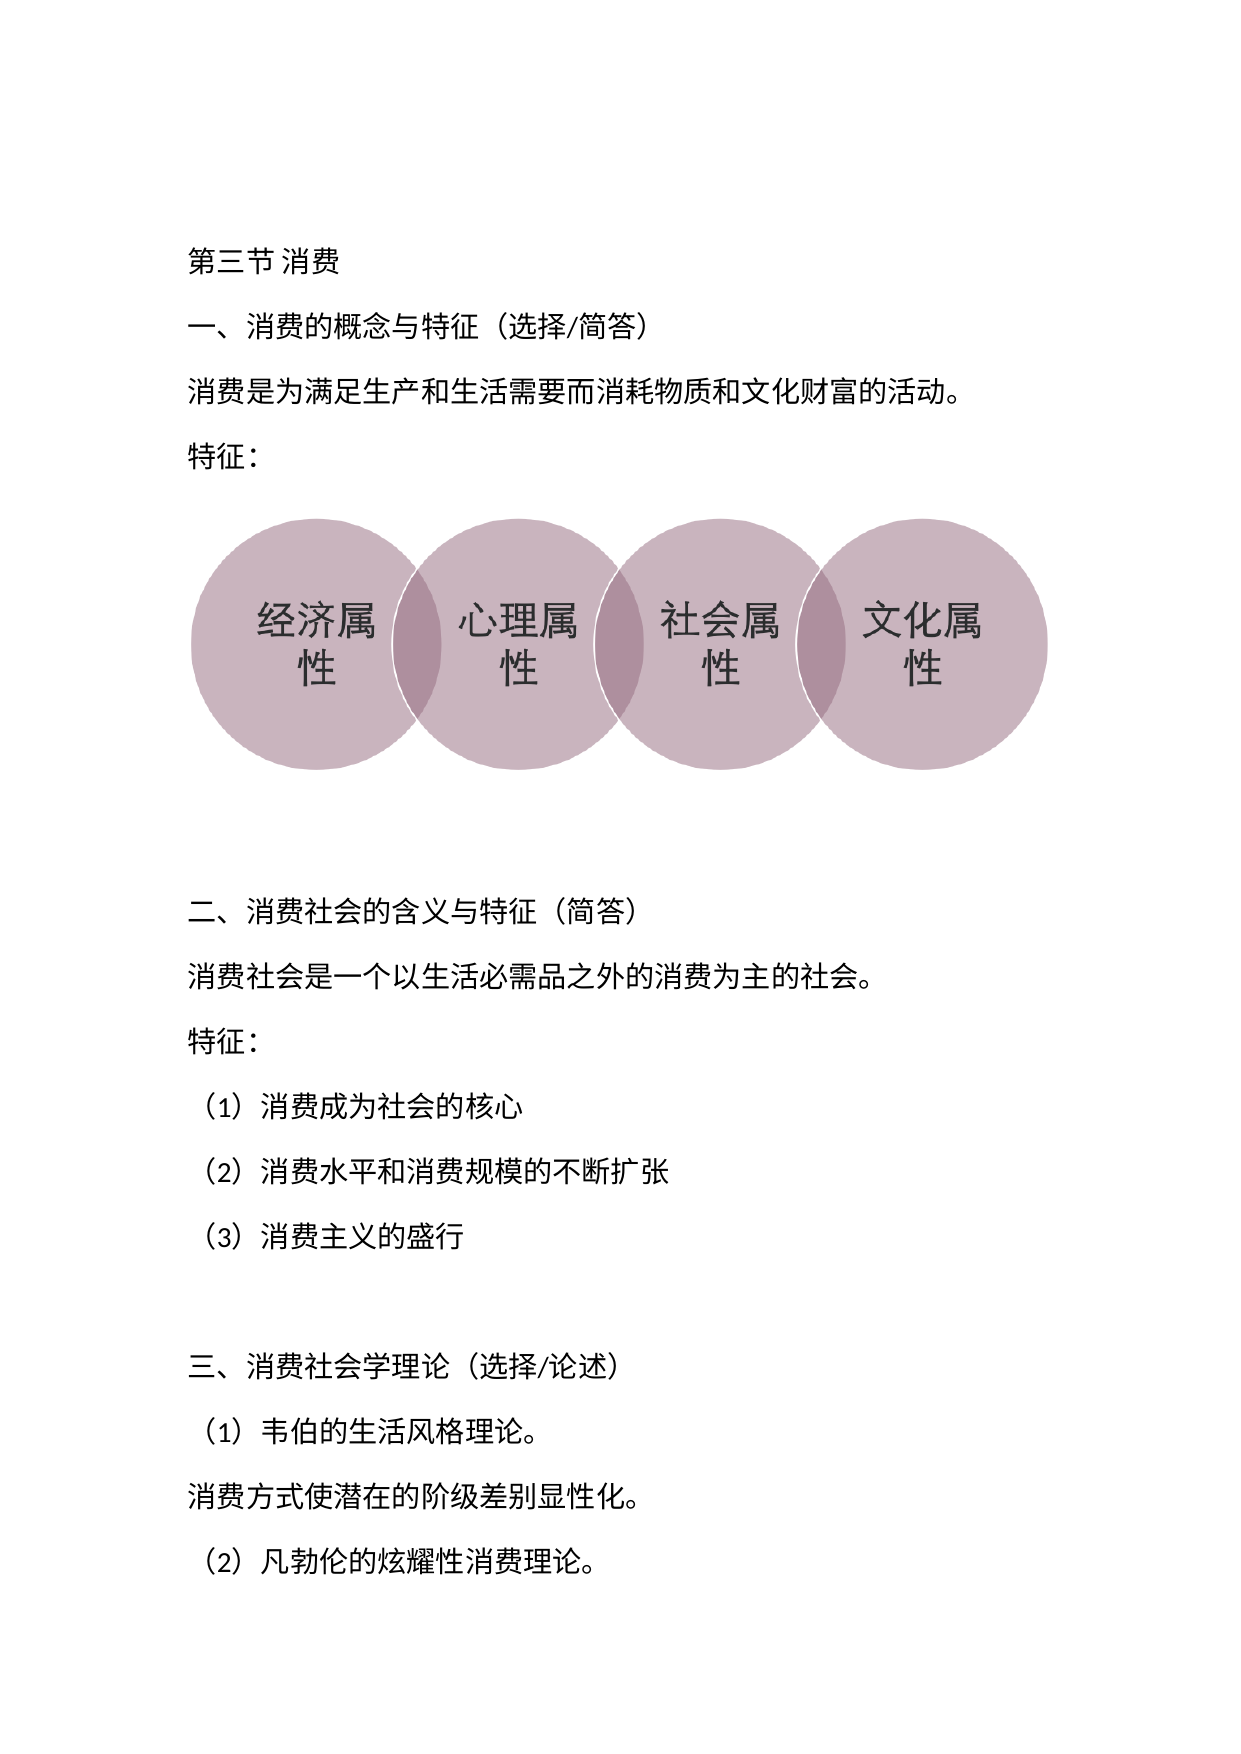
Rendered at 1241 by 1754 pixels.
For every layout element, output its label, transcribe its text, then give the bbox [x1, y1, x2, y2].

text （1）韦伯的生活风格理论。 [187, 1397, 1053, 1462]
text 消费方式使潜在的阶级差别显性化。 [187, 1462, 1053, 1527]
picture [187, 487, 1052, 782]
list 消费主义的盛行 [187, 1202, 1053, 1267]
text 一、消费的概念与特征（选择/简答） [187, 292, 1053, 357]
text 二、消费社会的含义与特征（简答） [187, 877, 1053, 942]
text 特征： [187, 422, 1053, 487]
text 特征： [187, 1007, 1053, 1072]
text 消费是为满足生产和生活需要而消耗物质和文化财富的活动。 [187, 357, 1053, 422]
list 消费 [187, 227, 1053, 292]
text （2）凡勃伦的炫耀性消费理论。 [187, 1527, 1053, 1592]
text 消费社会是一个以生活必需品之外的消费为主的社会。 [187, 942, 1053, 1007]
list 消费成为社会的核心 [187, 1072, 1053, 1137]
text 三、消费社会学理论（选择/论述） [187, 1332, 1053, 1397]
list 消费水平和消费规模的不断扩张 [187, 1137, 1053, 1202]
